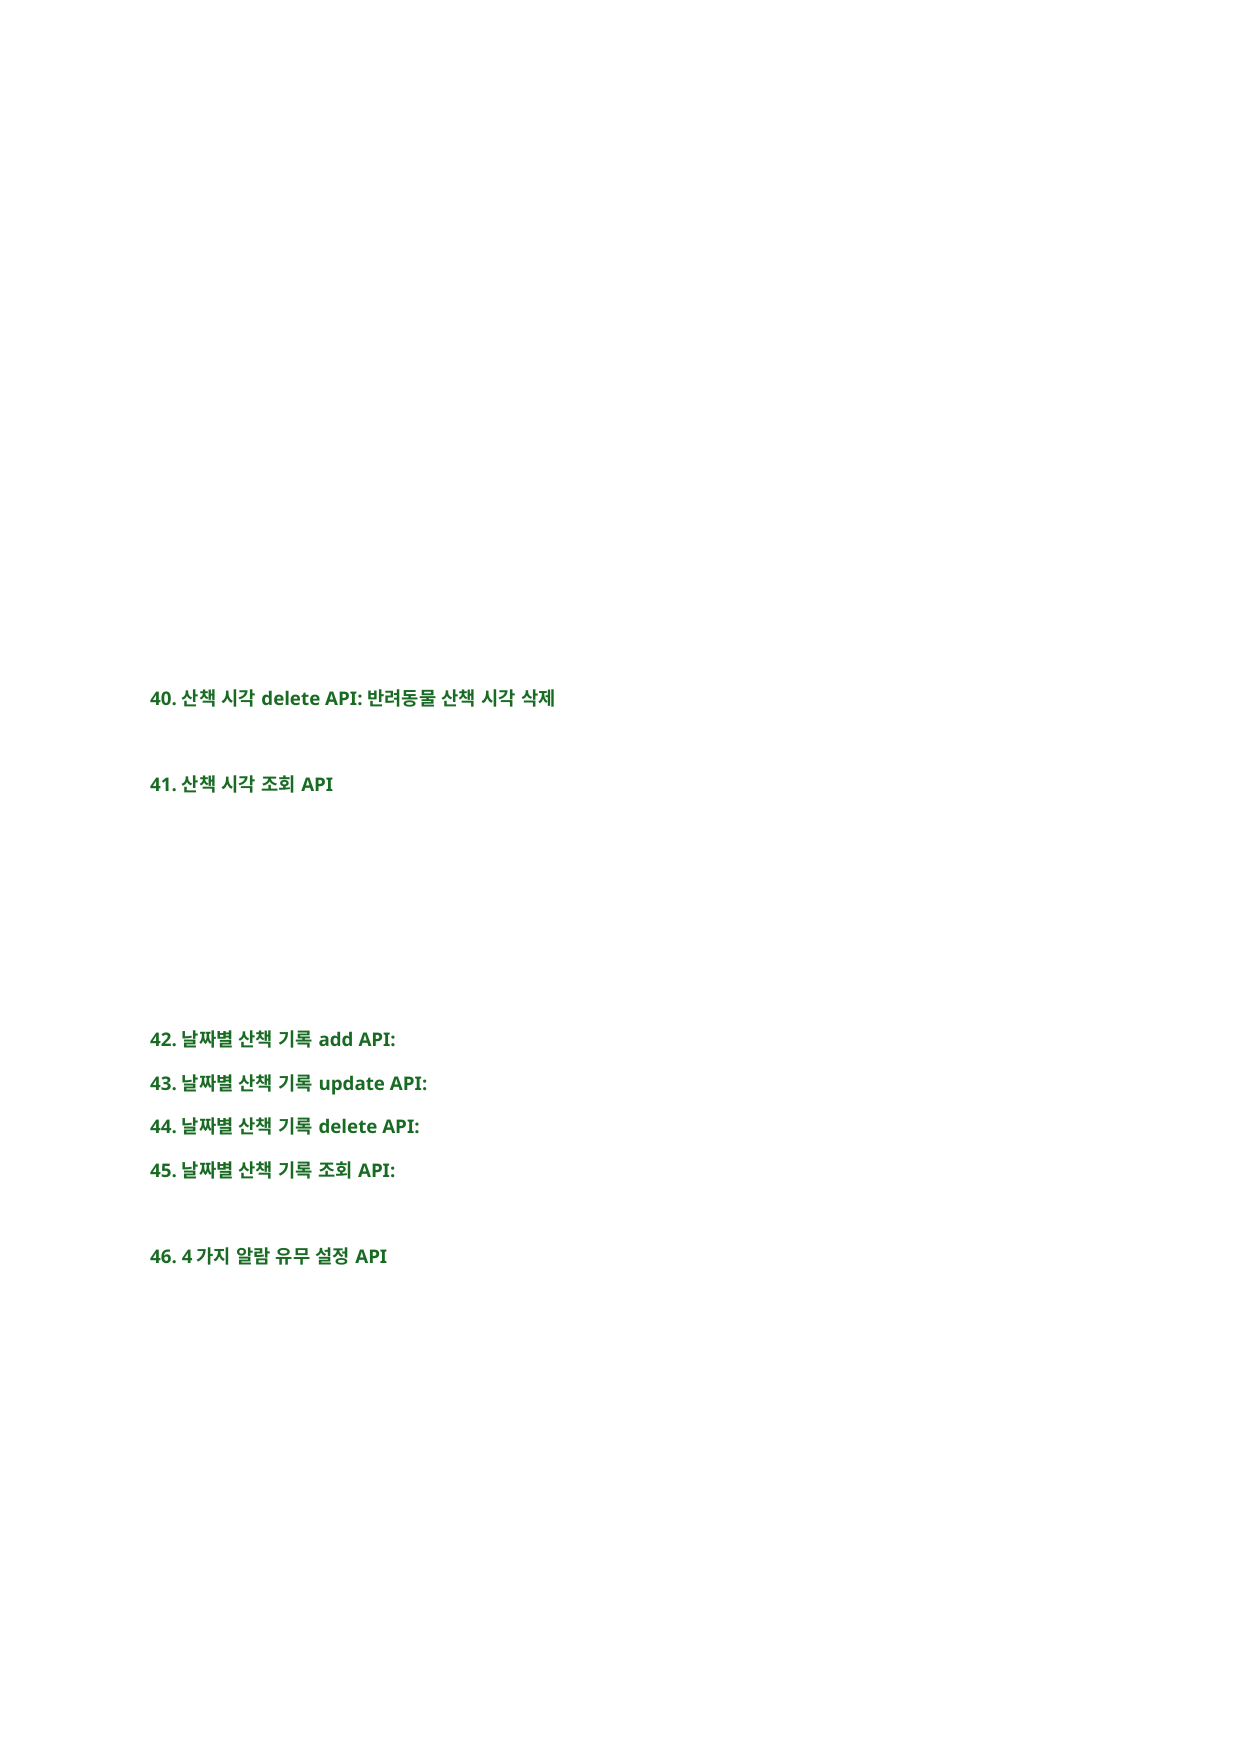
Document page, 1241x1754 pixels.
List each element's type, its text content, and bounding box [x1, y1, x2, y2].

text 43. 날짜별 산책 기록 update API: [150, 1068, 1090, 1095]
text 42. 날짜별 산책 기록 add API: [150, 1024, 1090, 1051]
text 41. 산책 시각 조회 API [150, 769, 1090, 797]
text 40. 산책 시각 delete API: 반려동물 산책 시각 삭제 [150, 683, 1090, 711]
text 44. 날짜별 산책 기록 delete API: [150, 1112, 1090, 1139]
text 45. 날짜별 산책 기록 조회 API: [150, 1156, 1090, 1183]
text 46. 4가지 알람 유무 설정 API [150, 1242, 1090, 1269]
